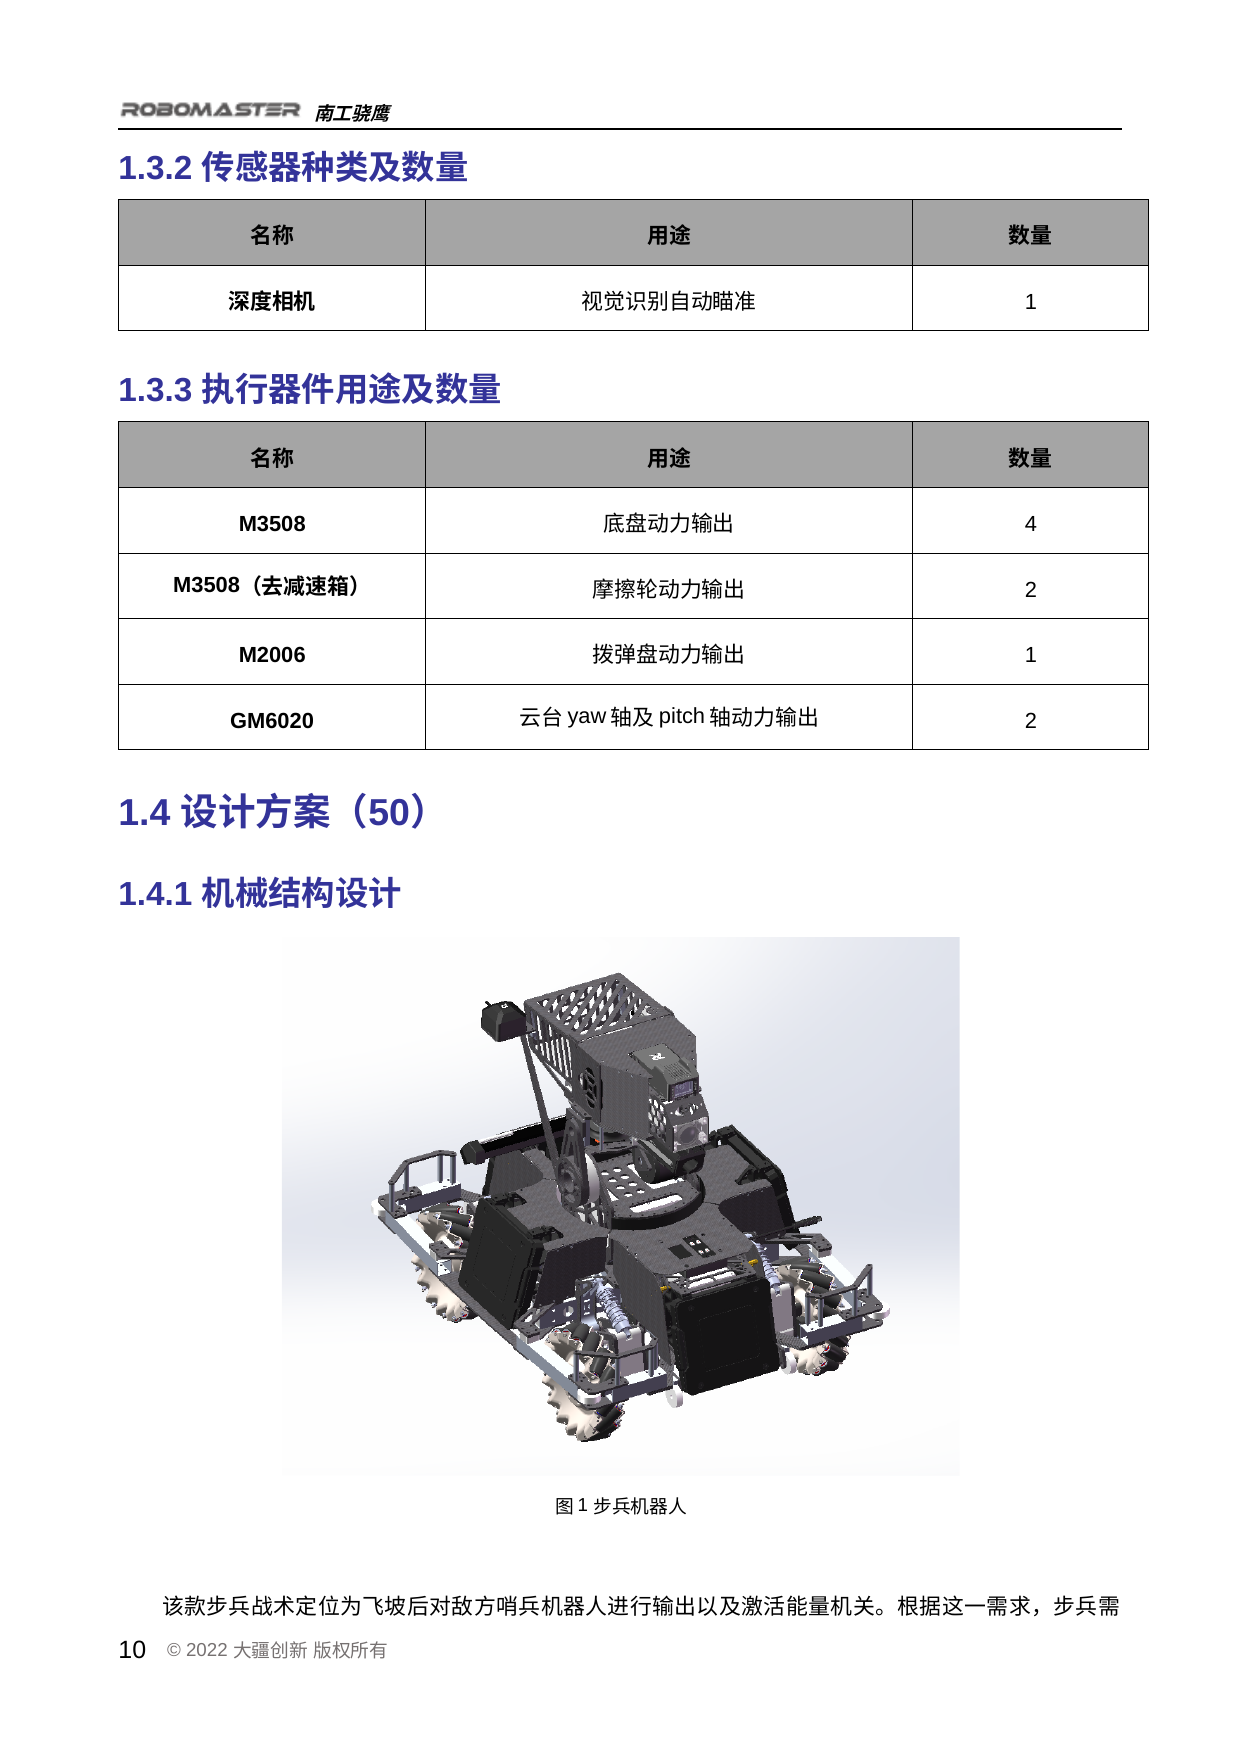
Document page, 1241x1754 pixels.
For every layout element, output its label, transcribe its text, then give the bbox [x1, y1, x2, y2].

picture [281, 937, 960, 1476]
table_cell 深度相机 [119, 266, 425, 330]
subtitle 设计方案（50） [118, 782, 1122, 836]
table_header 数量 [913, 422, 1148, 487]
table_cell 1 [913, 266, 1148, 330]
table_cell 云台yaw轴及pitch轴动力输出 [426, 685, 912, 749]
subtitle 传感器种类及数量 [118, 140, 1122, 189]
table_header 用途 [426, 200, 912, 265]
table_cell M3508 [119, 488, 425, 552]
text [118, 1581, 1122, 1623]
table_cell 4 [913, 488, 1148, 552]
table_cell 2 [913, 685, 1148, 749]
table_cell 2 [913, 554, 1148, 618]
subtitle 机械结构设计 [118, 867, 1122, 915]
table_cell M3508（去减速箱） [119, 554, 425, 618]
table_cell 底盘动力输出 [426, 488, 912, 552]
table_header 数量 [913, 200, 1148, 265]
table_header 名称 [119, 200, 425, 265]
table_header 用途 [426, 422, 912, 487]
picture [118, 99, 309, 121]
subtitle 执行器件用途及数量 [118, 363, 1122, 411]
table_cell 拨弹盘动力输出 [426, 619, 912, 684]
table_cell 1 [913, 619, 1148, 684]
table_cell 摩擦轮动力输出 [426, 554, 912, 618]
table_cell M2006 [119, 619, 425, 684]
table_cell GM6020 [119, 685, 425, 749]
table_header 名称 [119, 422, 425, 487]
table_cell 视觉识别自动瞄准 [426, 266, 912, 330]
